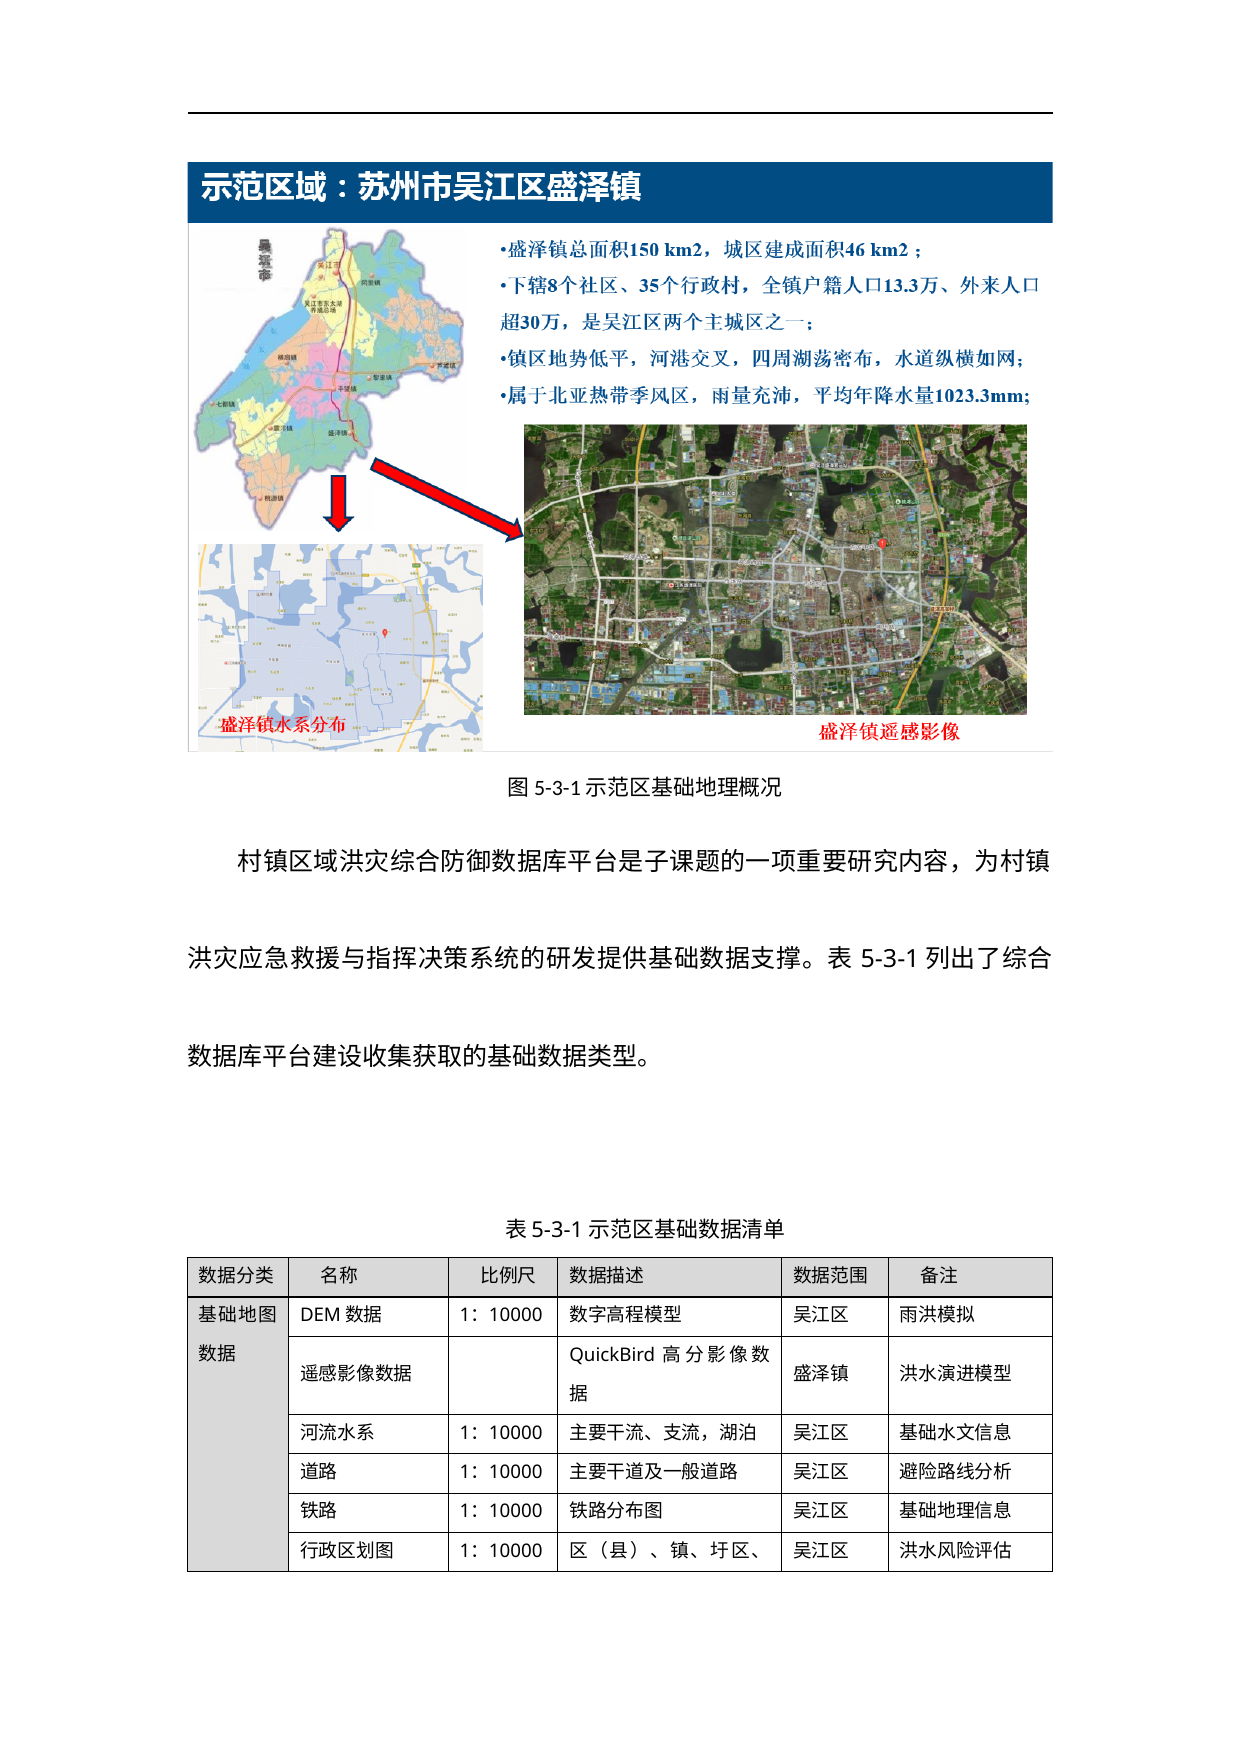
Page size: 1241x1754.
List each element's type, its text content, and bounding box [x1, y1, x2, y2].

table_cell 基础水文信息 [889, 1415, 1052, 1453]
table_cell 1：10000 [449, 1533, 557, 1571]
table_cell 避险路线分析 [889, 1454, 1052, 1492]
table_cell 河流水系 [289, 1415, 448, 1453]
table_cell QuickBird高分影像数据 [558, 1337, 781, 1414]
table_cell 铁路 [289, 1494, 448, 1532]
table_cell 主要干道及一般道路 [558, 1454, 781, 1492]
table_cell 主要干流、支流，湖泊 [558, 1415, 781, 1453]
table_header 数据描述 [558, 1258, 781, 1296]
table_cell [449, 1337, 557, 1414]
table_header 比例尺 [449, 1258, 557, 1296]
table_cell 道路 [289, 1454, 448, 1492]
table_cell 吴江区 [782, 1415, 888, 1453]
picture [187, 162, 1053, 752]
table_cell 1：10000 [449, 1415, 557, 1453]
table_cell 区（县）、镇、圩区、村镇分布 [558, 1533, 781, 1571]
table_cell 洪水风险评估 洪灾损失统计 [889, 1533, 1052, 1571]
table_cell 数字高程模型 [558, 1298, 781, 1336]
table_header 数据分类 [188, 1258, 288, 1296]
table_cell DEM数据 [289, 1298, 448, 1336]
text 表5-3-1 示范区基础数据清单 [187, 1212, 1053, 1244]
table_header 备注 [889, 1258, 1052, 1296]
table_cell 洪水演进模型 [889, 1337, 1052, 1414]
table_header 数据范围 [782, 1258, 888, 1296]
table_cell 雨洪模拟 [889, 1298, 1052, 1336]
table_cell 吴江区 [782, 1298, 888, 1336]
table_cell 1：10000 [449, 1298, 557, 1336]
table_header 名称 [289, 1258, 448, 1296]
text 图5-3-1 示范区基础地理概况 [187, 769, 1053, 802]
table_cell 行政区划图 [289, 1533, 448, 1571]
table_cell 遥感影像数据 [289, 1337, 448, 1414]
table_cell 吴江区 [782, 1494, 888, 1532]
table_cell 盛泽镇 [782, 1337, 888, 1414]
table_cell 基础地理信息 [889, 1494, 1052, 1532]
table_cell 1：10000 [449, 1454, 557, 1492]
table_cell 吴江区 [782, 1454, 888, 1492]
text 村镇区域洪灾综合防御数据库平台是子课题的一项重要研究内容，为村镇洪灾应急救援与指挥决策系统的研发提供基础数据支撑。表5-3-1列出了综合数据库平台建设收集获取的基础数据类型。 [187, 827, 1053, 1087]
table_cell 吴江区 [782, 1533, 888, 1571]
table_cell 铁路分布图 [558, 1494, 781, 1532]
table_cell 1：10000 [449, 1494, 557, 1532]
table_cell 基础地图数据 [188, 1298, 288, 1571]
